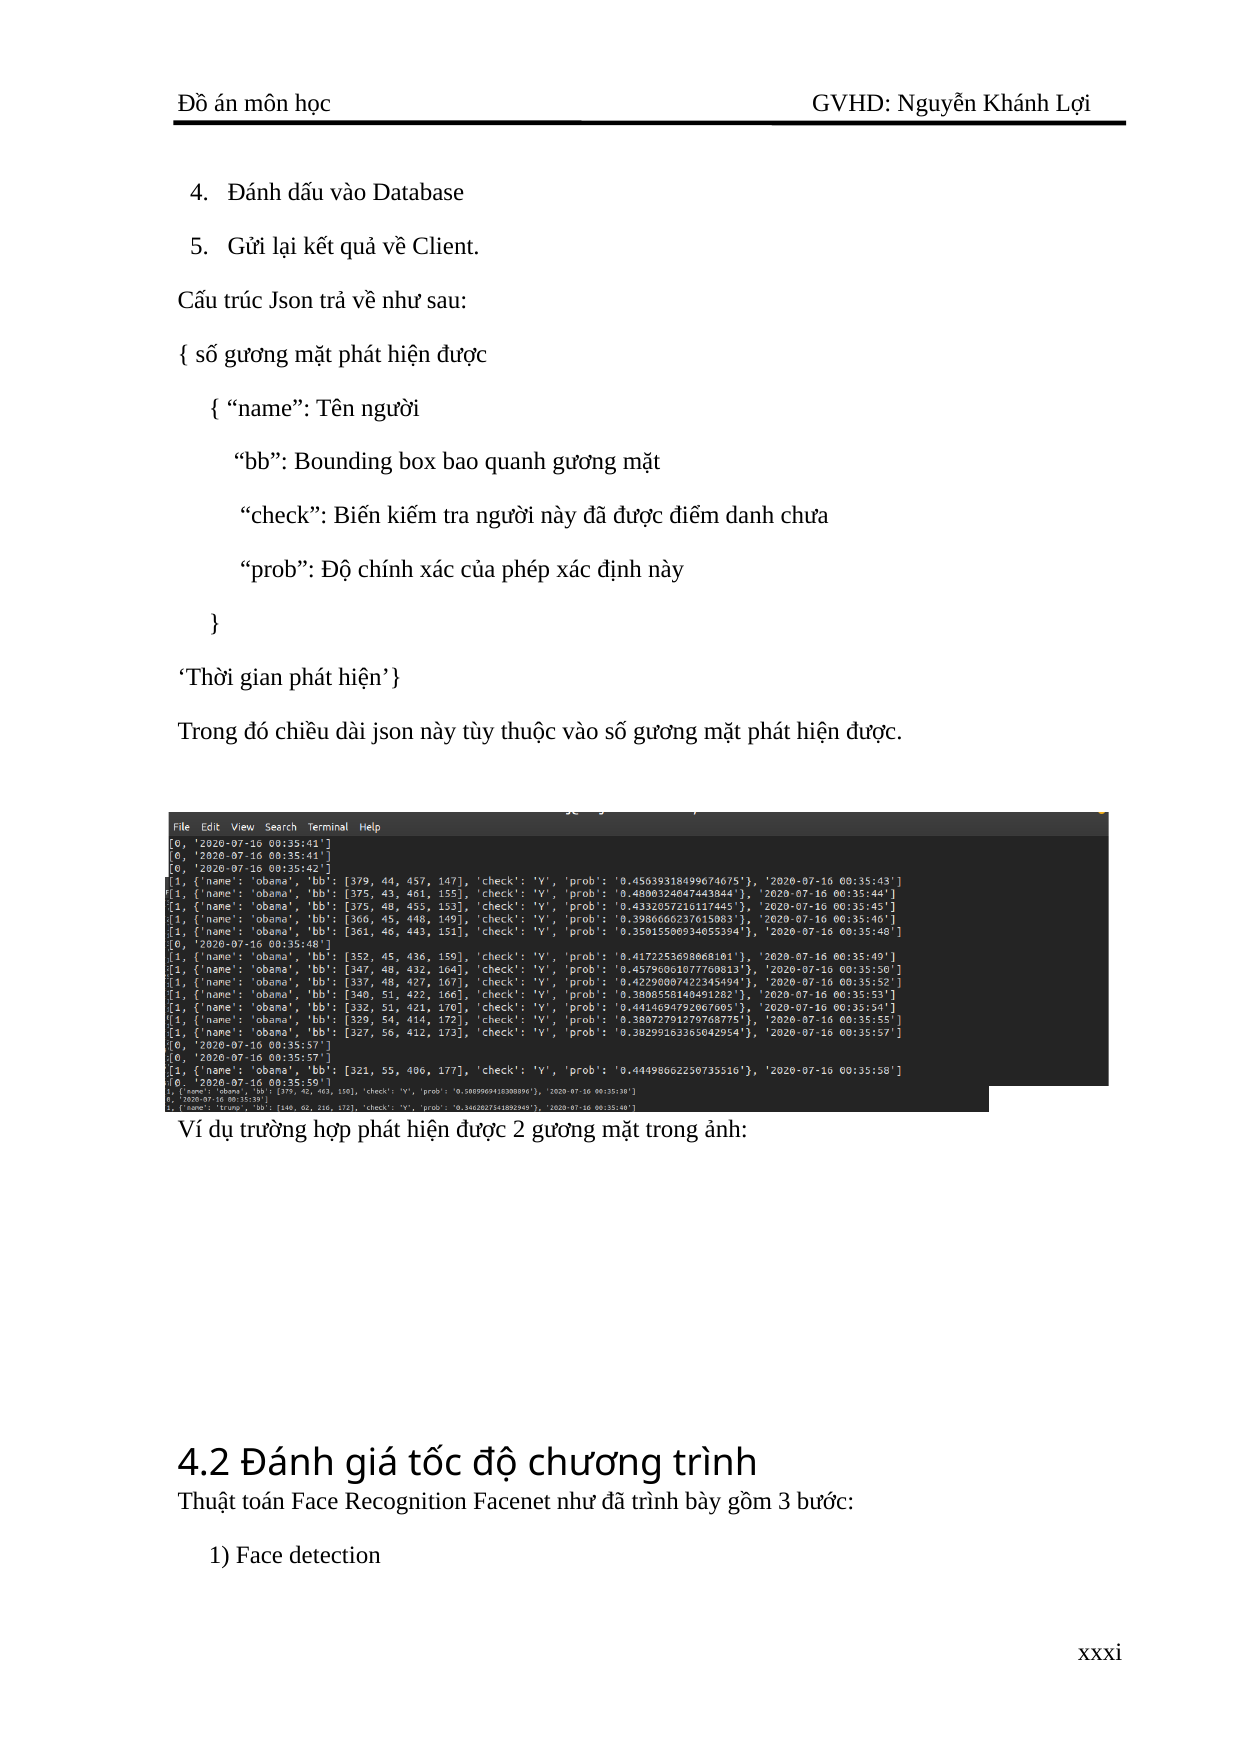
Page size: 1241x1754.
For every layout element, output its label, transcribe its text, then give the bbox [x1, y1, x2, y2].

text { “name”: Tên người [177, 393, 1122, 421]
text ‘Thời gian phát hiện’} [177, 662, 1122, 691]
text Thuật toán Face Recognition Facenet như đã trình bày gồm 3 bước: [177, 1486, 1122, 1515]
list Đánh dấu vào Database [190, 177, 1122, 206]
text Cấu trúc Json trả về như sau: [177, 285, 1122, 314]
list Gửi lại kết quả về Client. [190, 231, 1122, 260]
text 4.2 Đánh giá tốc độ chương trình [177, 1435, 1122, 1486]
text Trong đó chiều dài json này tùy thuộc vào số gương mặt phát hiện được. [177, 716, 1122, 744]
text “check”: Biến kiếm tra người này đã được điểm danh chưa [177, 500, 1122, 529]
text { số gương mặt phát hiện được [177, 339, 1122, 367]
text } [177, 608, 1122, 637]
text 1) Face detection [177, 1540, 1122, 1568]
picture [165, 812, 1109, 1112]
text “prob”: Độ chính xác của phép xác định này [177, 554, 1122, 583]
text “bb”: Bounding box bao quanh gương mặt [177, 446, 1122, 475]
